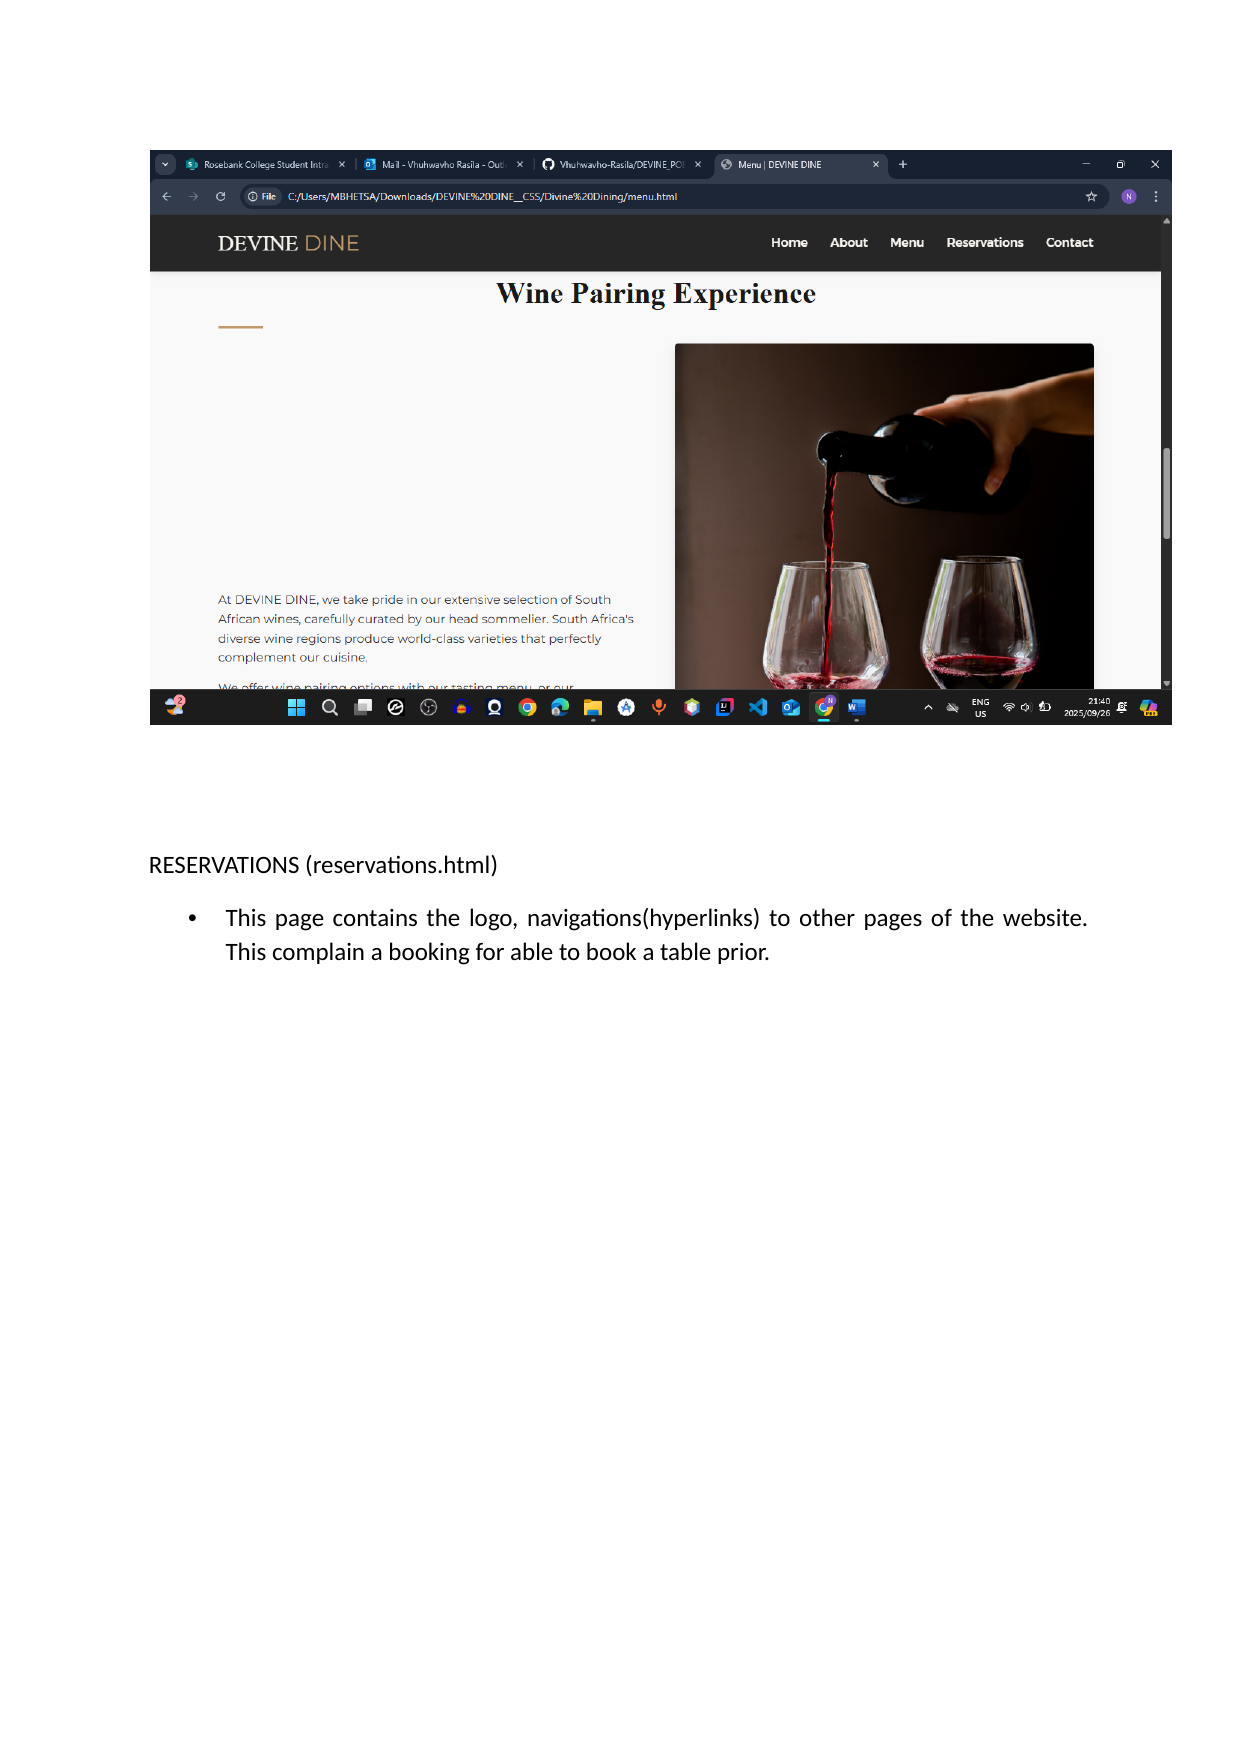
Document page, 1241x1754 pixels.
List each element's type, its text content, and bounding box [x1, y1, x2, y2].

text RESERVATIONS (reservations.html) [149, 849, 1090, 879]
picture [150, 150, 1172, 725]
list This page contains the logo, navigations(hyperlinks) to other pages of the website. This complain a booking for able to book a table prior. [188, 902, 1090, 967]
